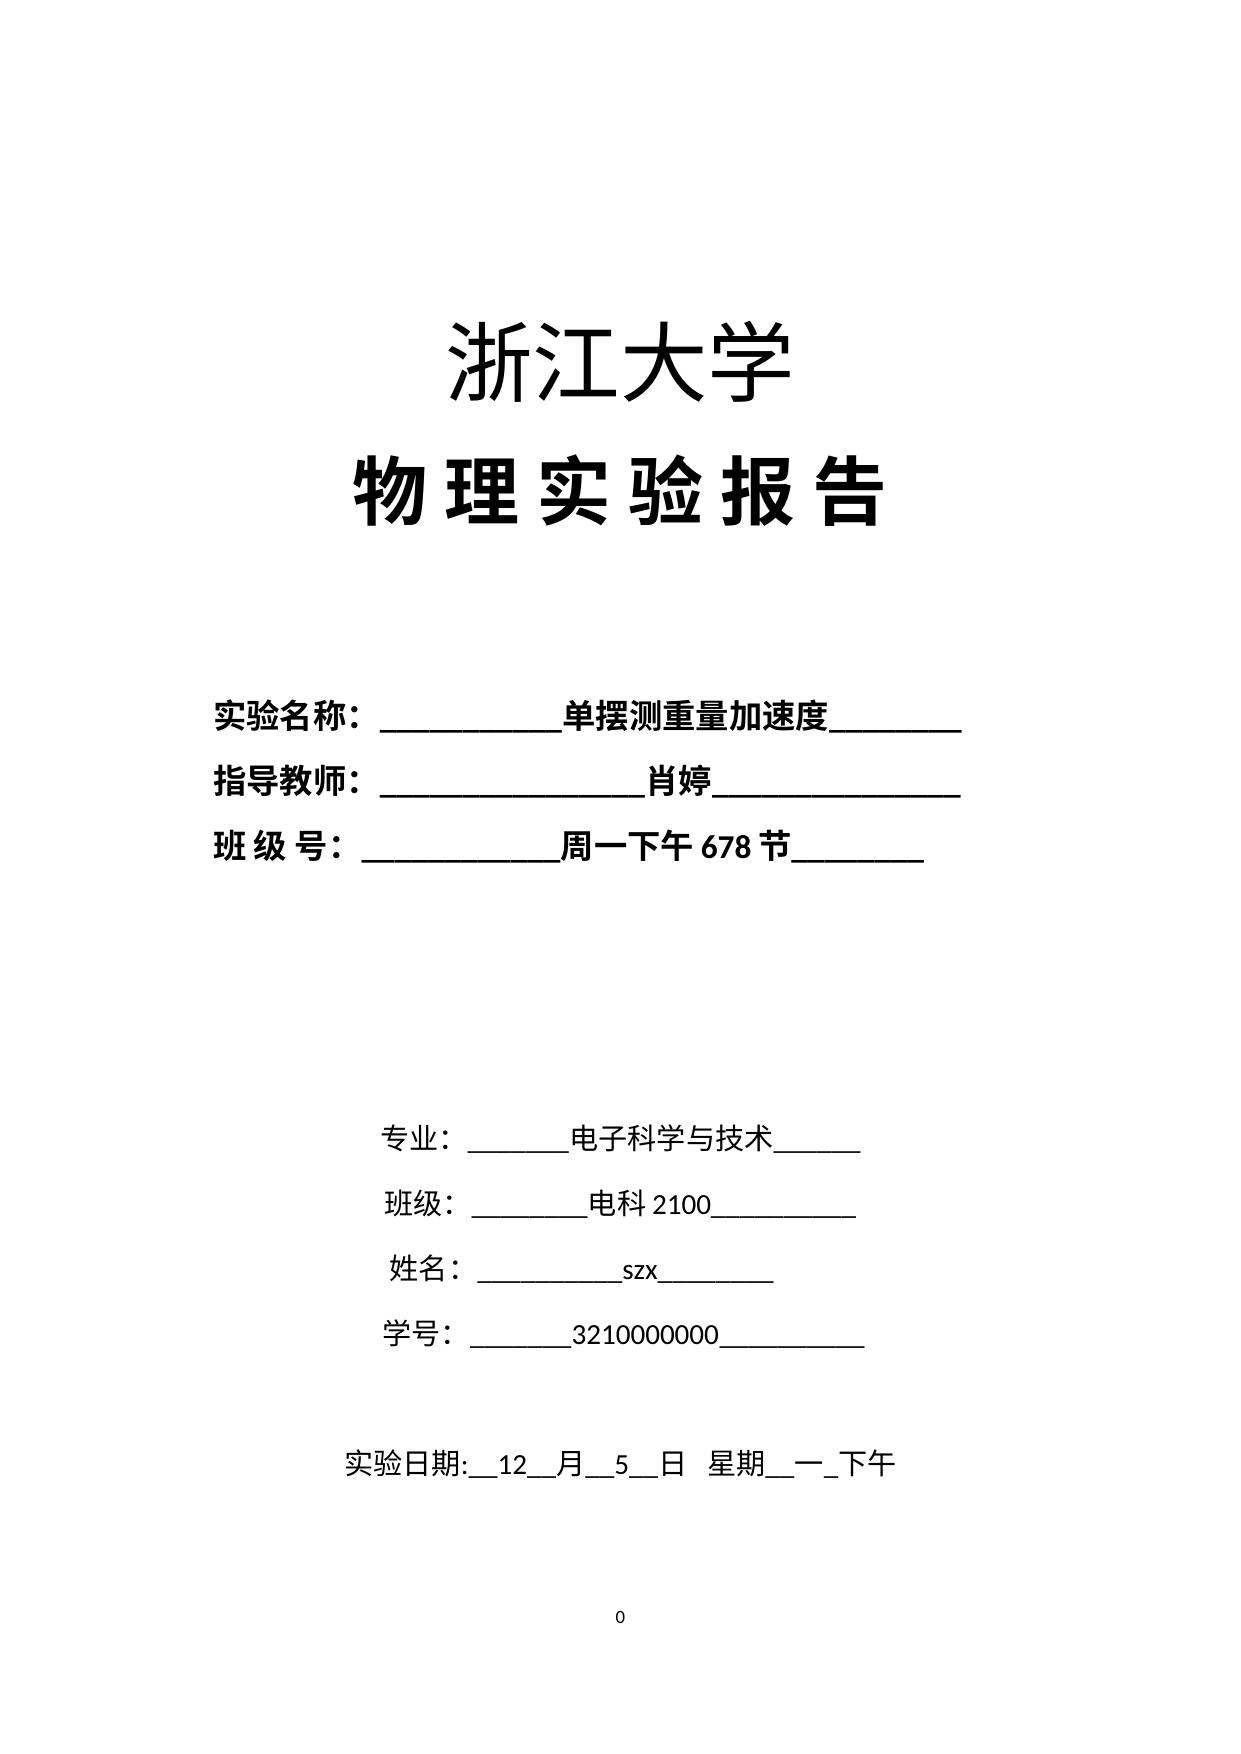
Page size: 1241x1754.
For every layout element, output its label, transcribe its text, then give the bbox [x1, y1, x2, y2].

text 姓名：__________szx________ [112, 1234, 1128, 1299]
text 班级：________电科2100__________ [112, 1169, 1128, 1234]
text 指导教师：________________肖婷_______________ [112, 747, 1128, 812]
text 浙江大学 [112, 292, 1128, 422]
text 实验日期:__12__月__5__日 星期__一_下午 [112, 1429, 1128, 1494]
text 学号：_______3210000000__________ [112, 1299, 1128, 1364]
text 专业：_______电子科学与技术______ [112, 1104, 1128, 1169]
text 实验名称：___________单摆测重量加速度________ [112, 682, 1128, 747]
text 班 级 号：____________周一下午678节________ [112, 812, 1128, 877]
text 物 理 实 验 报 告 [112, 422, 1128, 552]
